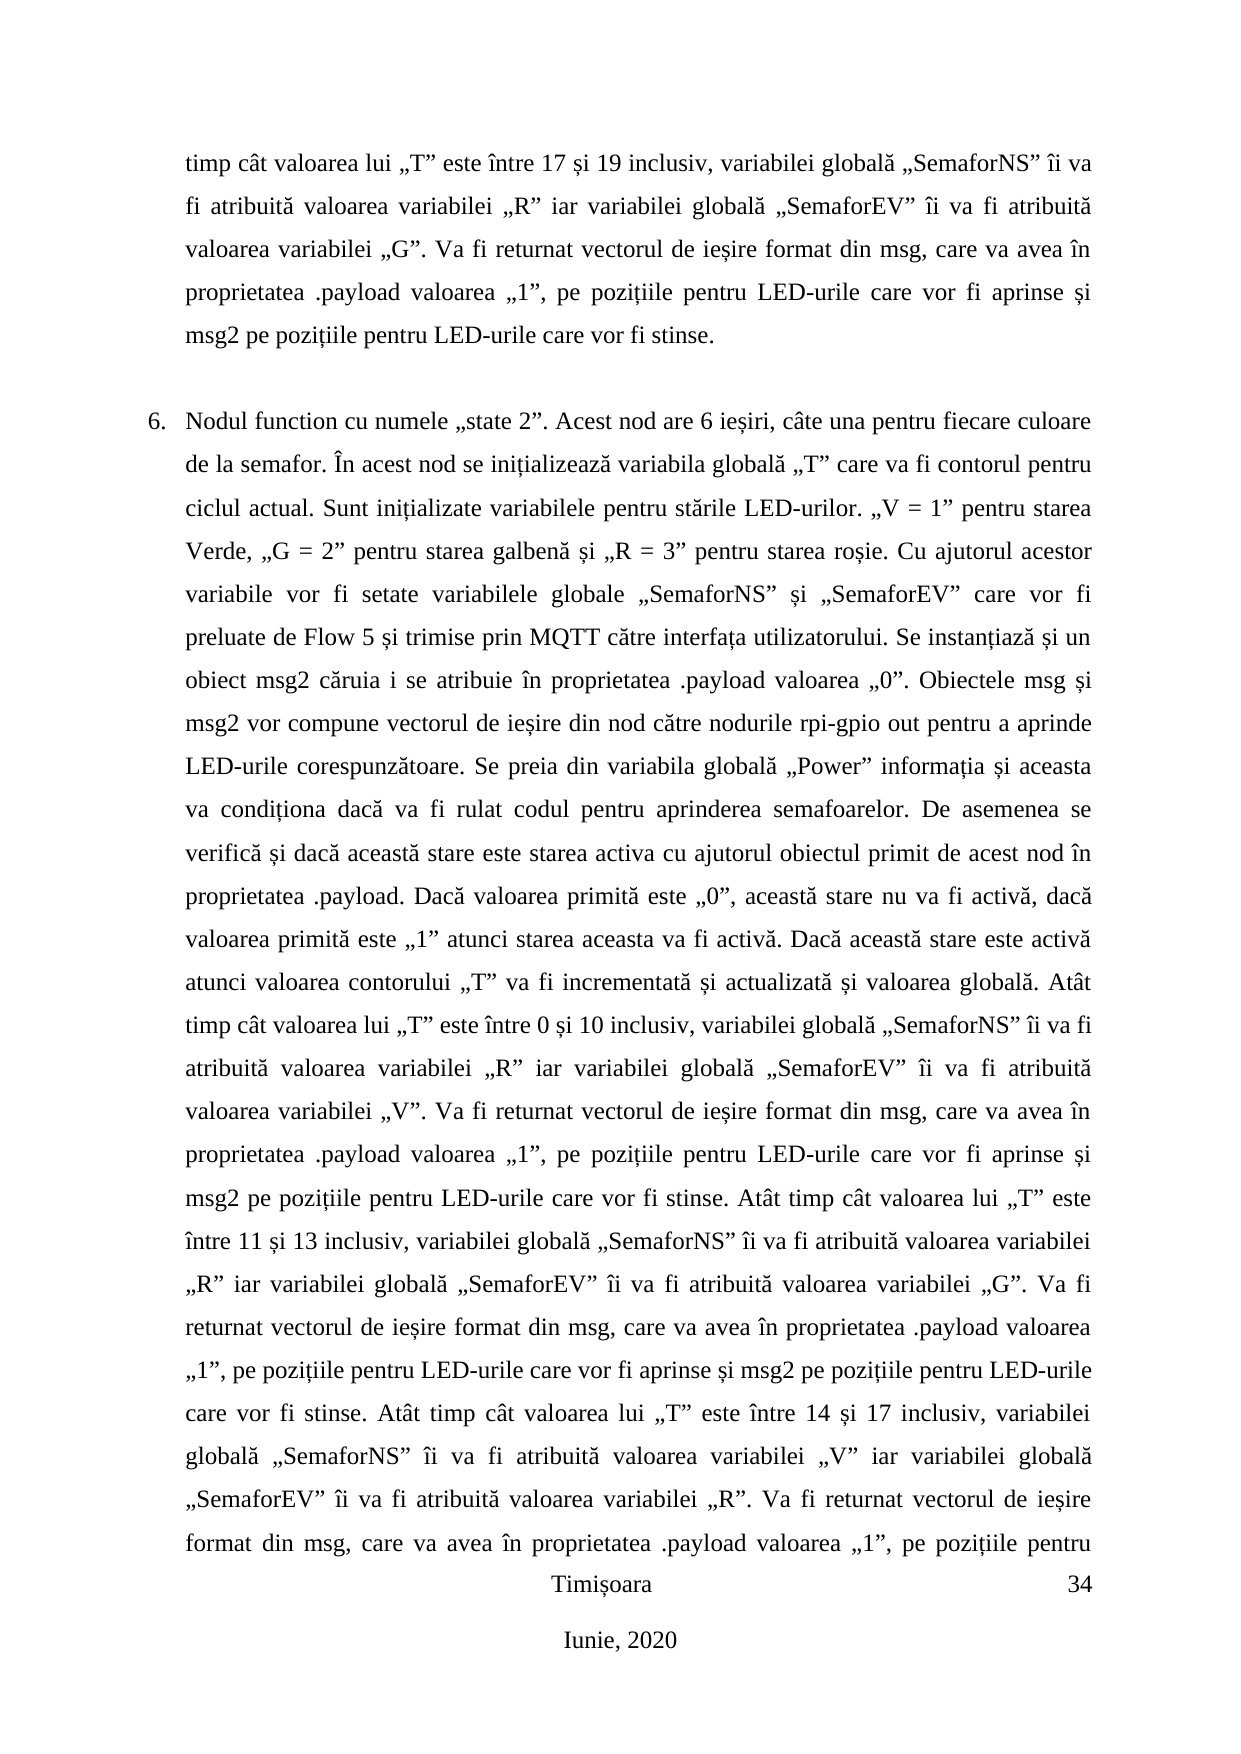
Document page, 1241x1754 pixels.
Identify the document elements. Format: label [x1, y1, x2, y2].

list [148, 406, 1093, 1556]
list [148, 148, 1093, 349]
